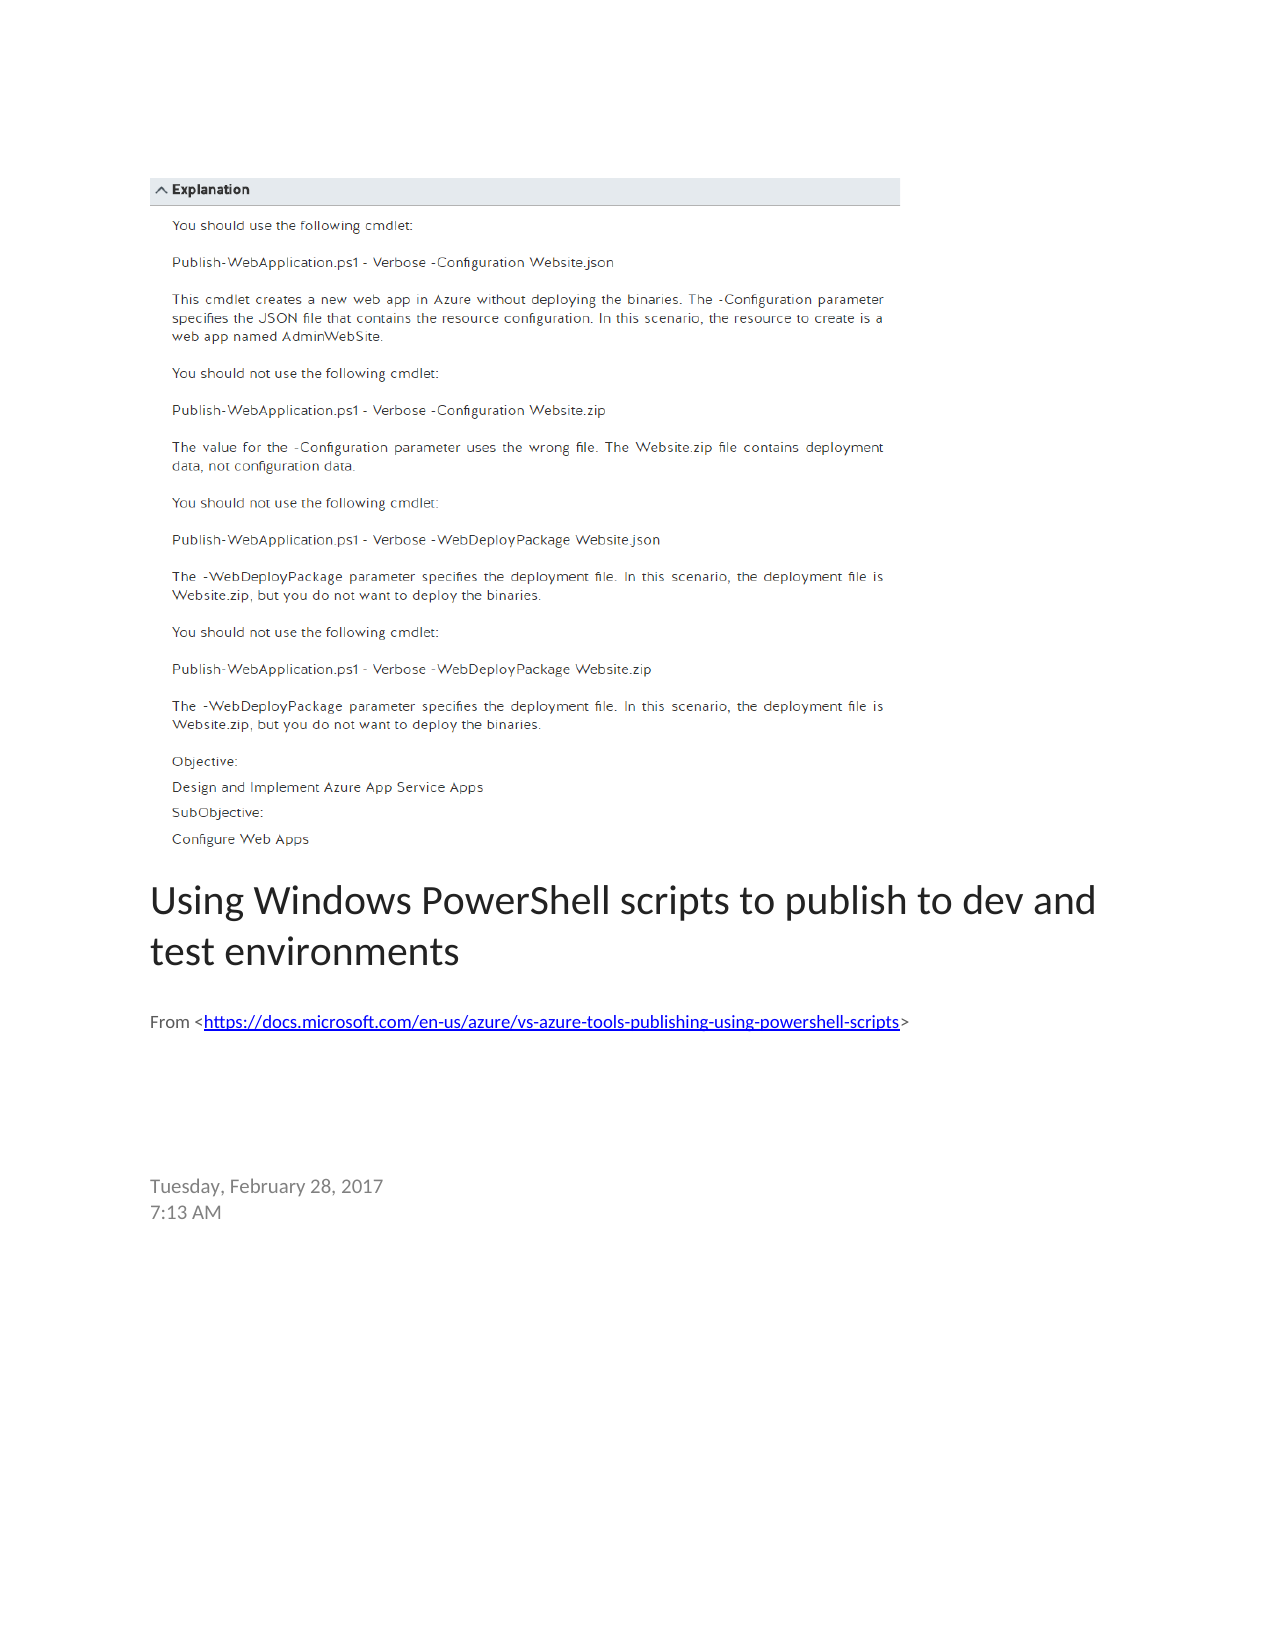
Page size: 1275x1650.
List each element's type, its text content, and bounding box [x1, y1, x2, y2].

picture [150, 178, 901, 860]
text Using Windows PowerShell scripts to publish to dev and test environments [460, 874, 1125, 976]
text Tuesday, February 28, 2017 [150, 1173, 1125, 1199]
text From <https://docs.microsoft.com/en-us/azure/vs-azure-tools-publishing-using-powershell-scripts> [150, 1010, 1125, 1033]
text 7:13 AM [150, 1199, 1125, 1224]
